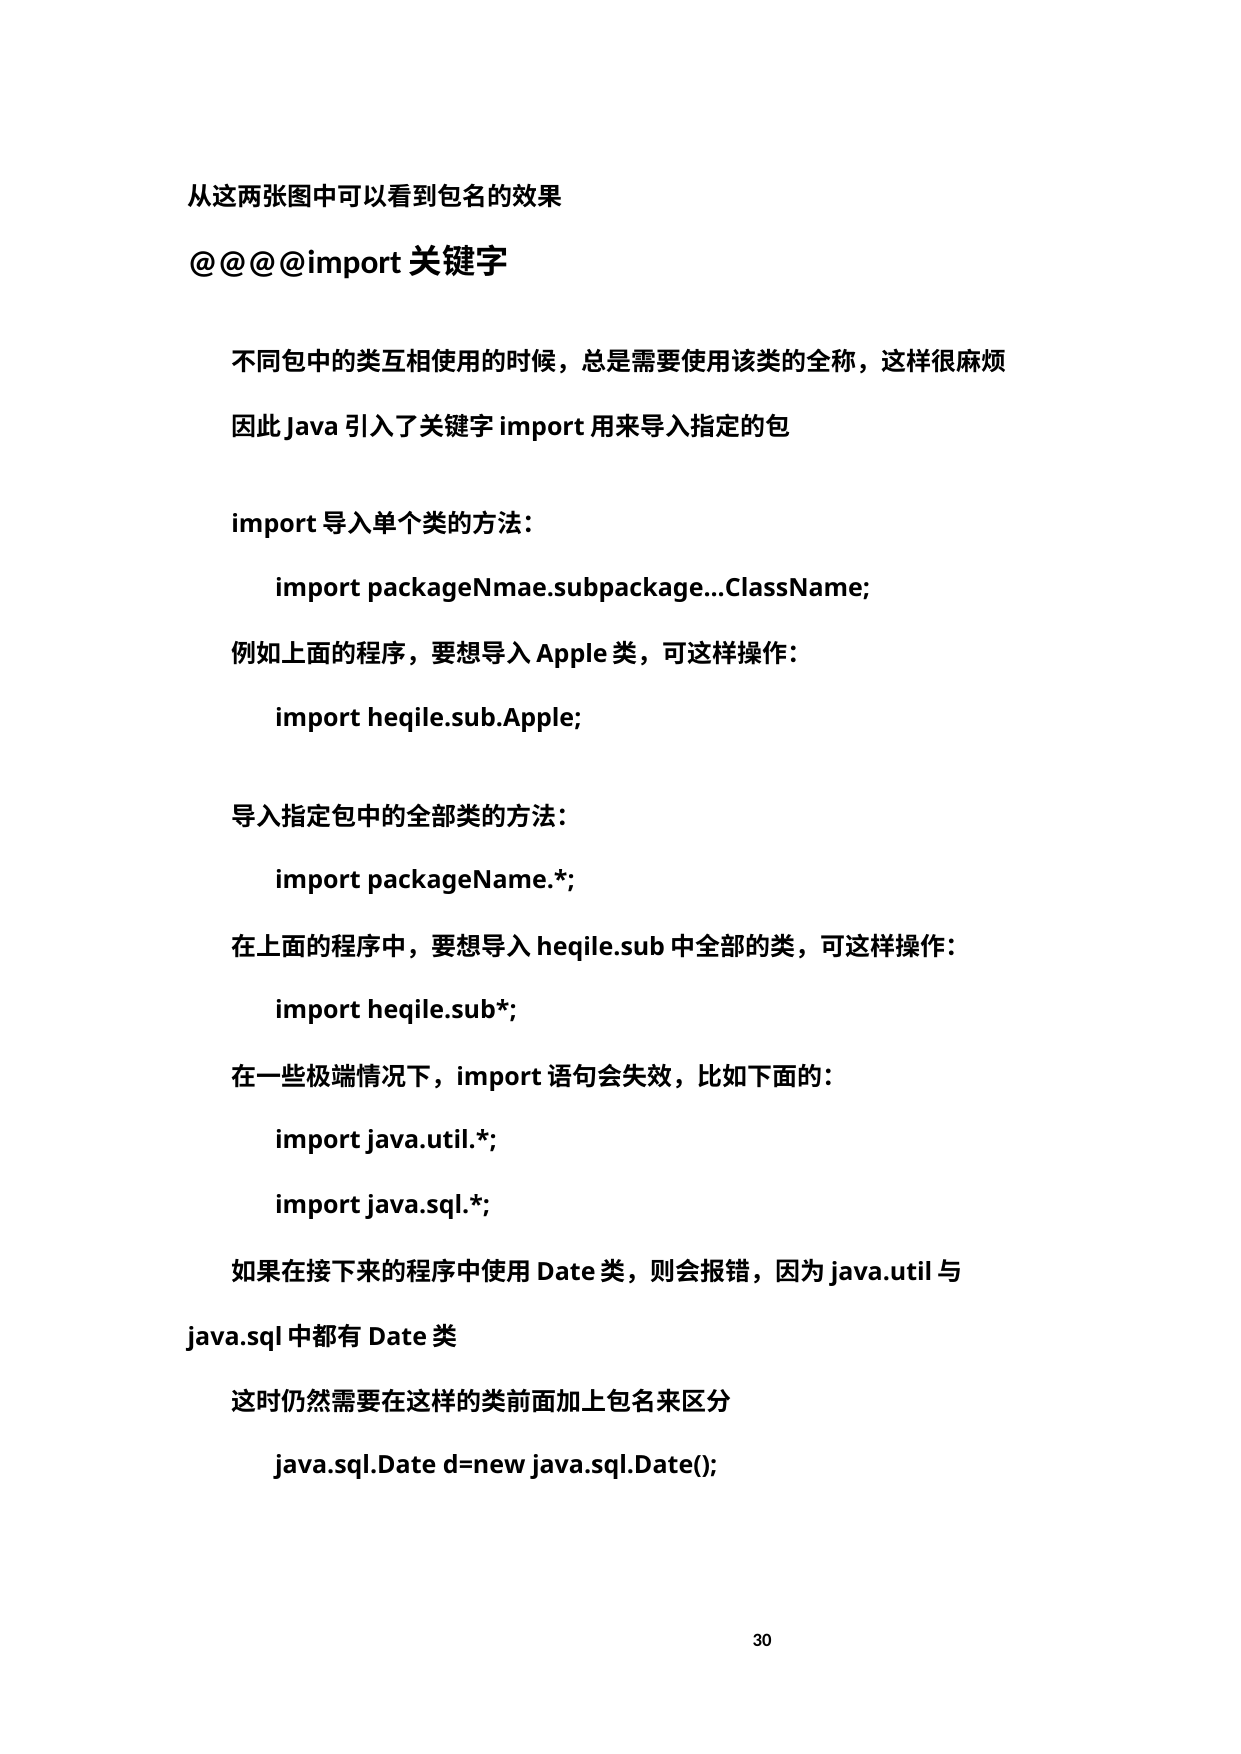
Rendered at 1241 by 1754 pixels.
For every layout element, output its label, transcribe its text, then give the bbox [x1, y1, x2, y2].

text import导入单个类的方法： [187, 489, 1053, 554]
text 因此Java引入了关键字import用来导入指定的包 [187, 392, 1053, 457]
text import packageNmae.subpackage...ClassName; [187, 554, 1053, 619]
text 导入指定包中的全部类的方法： [187, 782, 1053, 847]
text 不同包中的类互相使用的时候，总是需要使用该类的全称，这样很麻烦 [187, 327, 1053, 392]
text import packageName.*; [187, 847, 1053, 912]
text 在一些极端情况下，import语句会失效，比如下面的： [187, 1042, 1053, 1107]
text 在上面的程序中，要想导入heqile.sub中全部的类，可这样操作： [187, 912, 1053, 977]
text import java.util.*; [187, 1107, 1053, 1172]
text 例如上面的程序，要想导入Apple类，可这样操作： [187, 619, 1053, 684]
text import heqile.sub*; [187, 977, 1053, 1042]
text 从这两张图中可以看到包名的效果 [187, 162, 1053, 227]
subtitle @@@@import关键字 [187, 227, 1053, 292]
text 如果在接下来的程序中使用Date类，则会报错，因为java.util与java.sql中都有Date类 [187, 1237, 1053, 1367]
text import java.sql.*; [187, 1172, 1053, 1237]
text java.sql.Date d=new java.sql.Date(); [187, 1432, 1053, 1497]
text 这时仍然需要在这样的类前面加上包名来区分 [187, 1367, 1053, 1432]
text import heqile.sub.Apple; [187, 684, 1053, 749]
